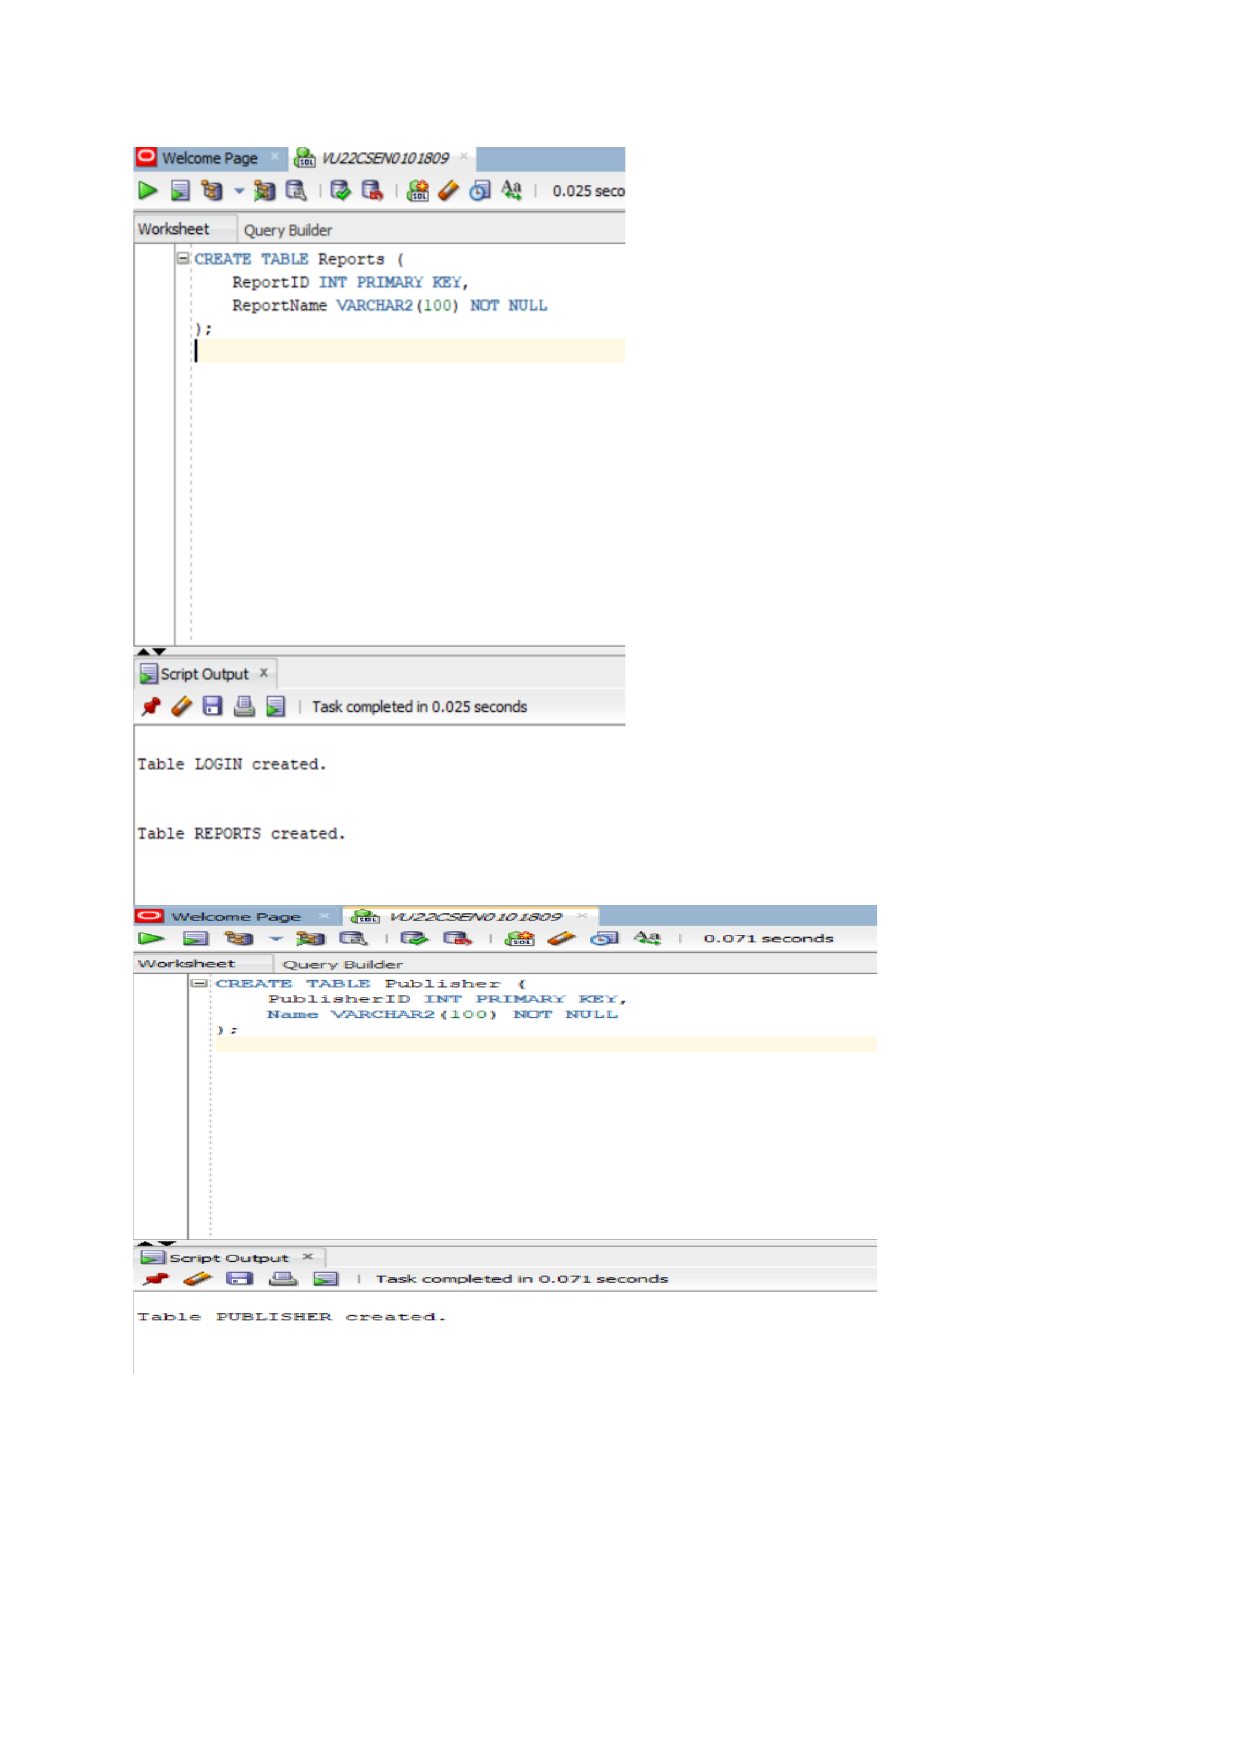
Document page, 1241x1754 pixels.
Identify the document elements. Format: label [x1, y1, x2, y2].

picture [133, 147, 878, 1374]
